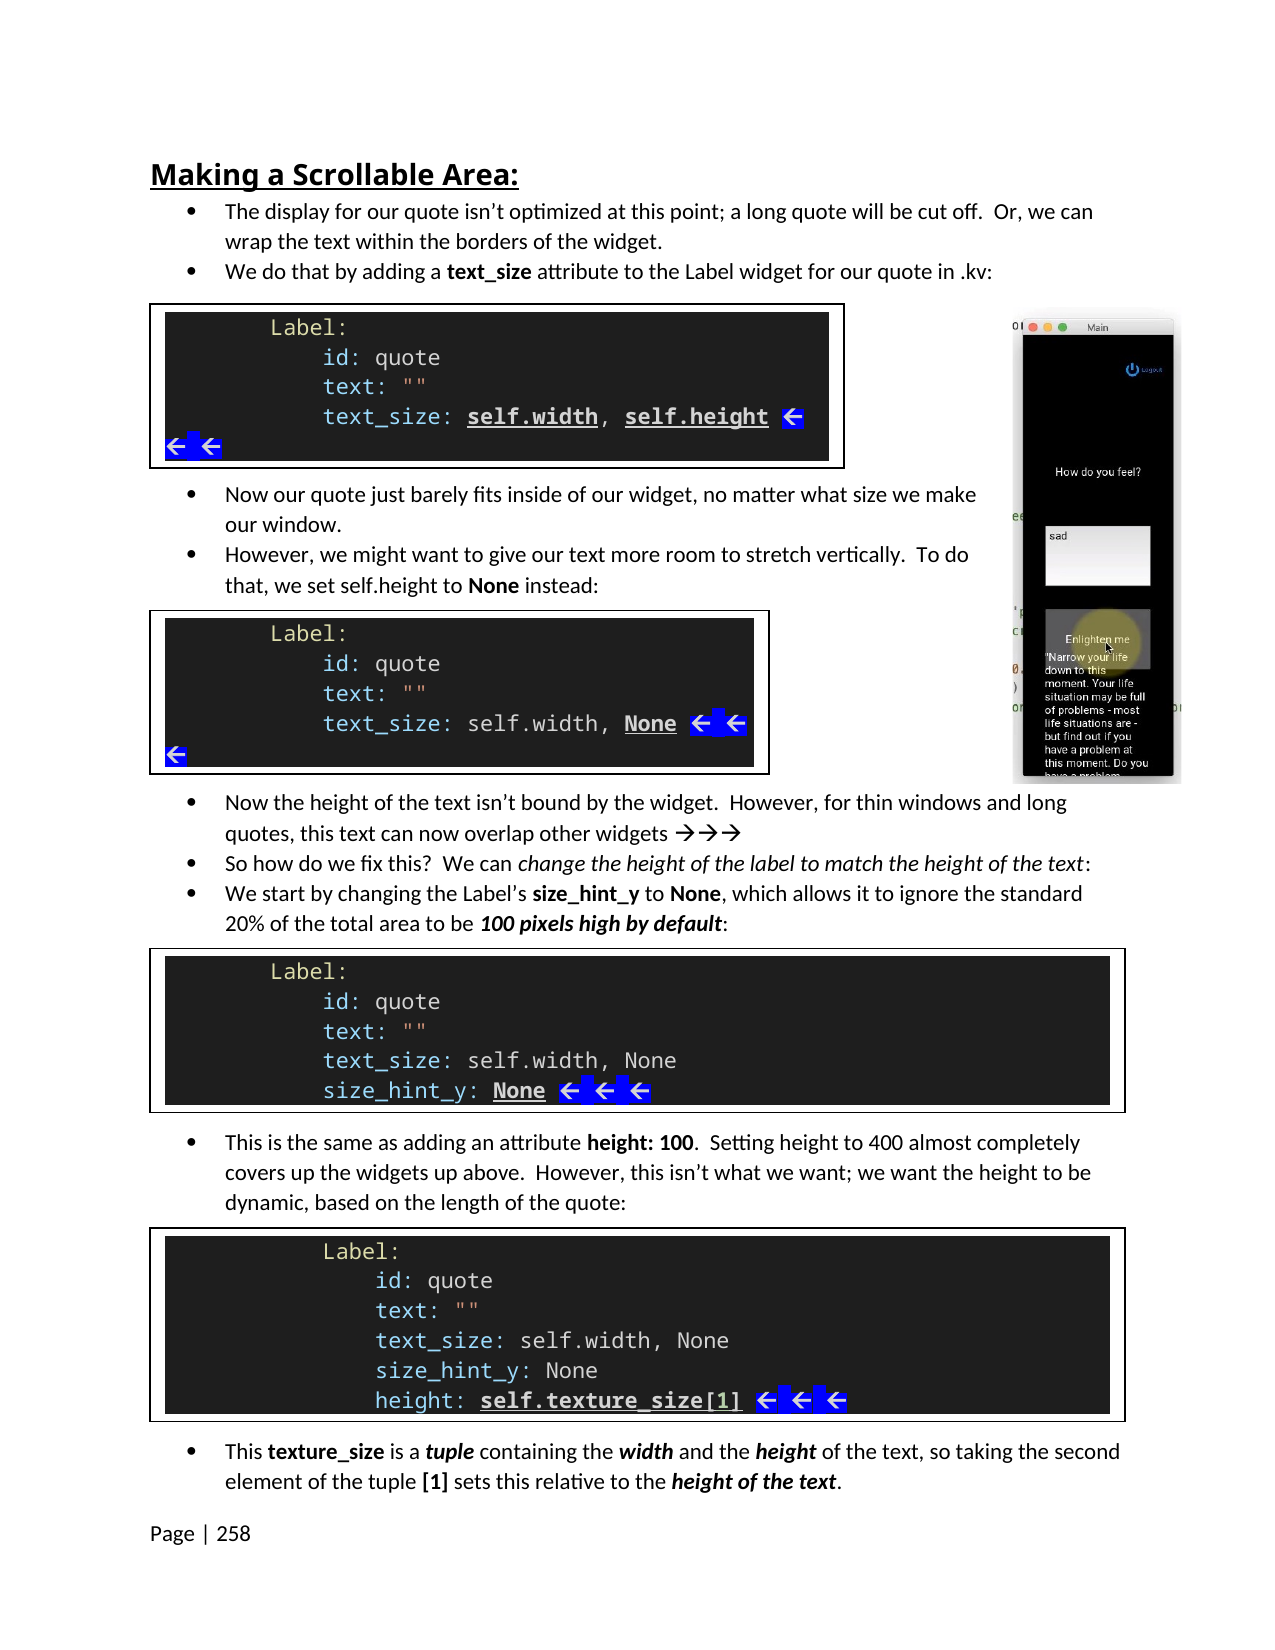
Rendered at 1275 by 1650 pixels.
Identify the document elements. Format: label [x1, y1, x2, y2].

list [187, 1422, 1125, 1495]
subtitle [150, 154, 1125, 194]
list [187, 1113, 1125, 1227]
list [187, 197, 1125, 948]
picture [1012, 307, 1182, 784]
